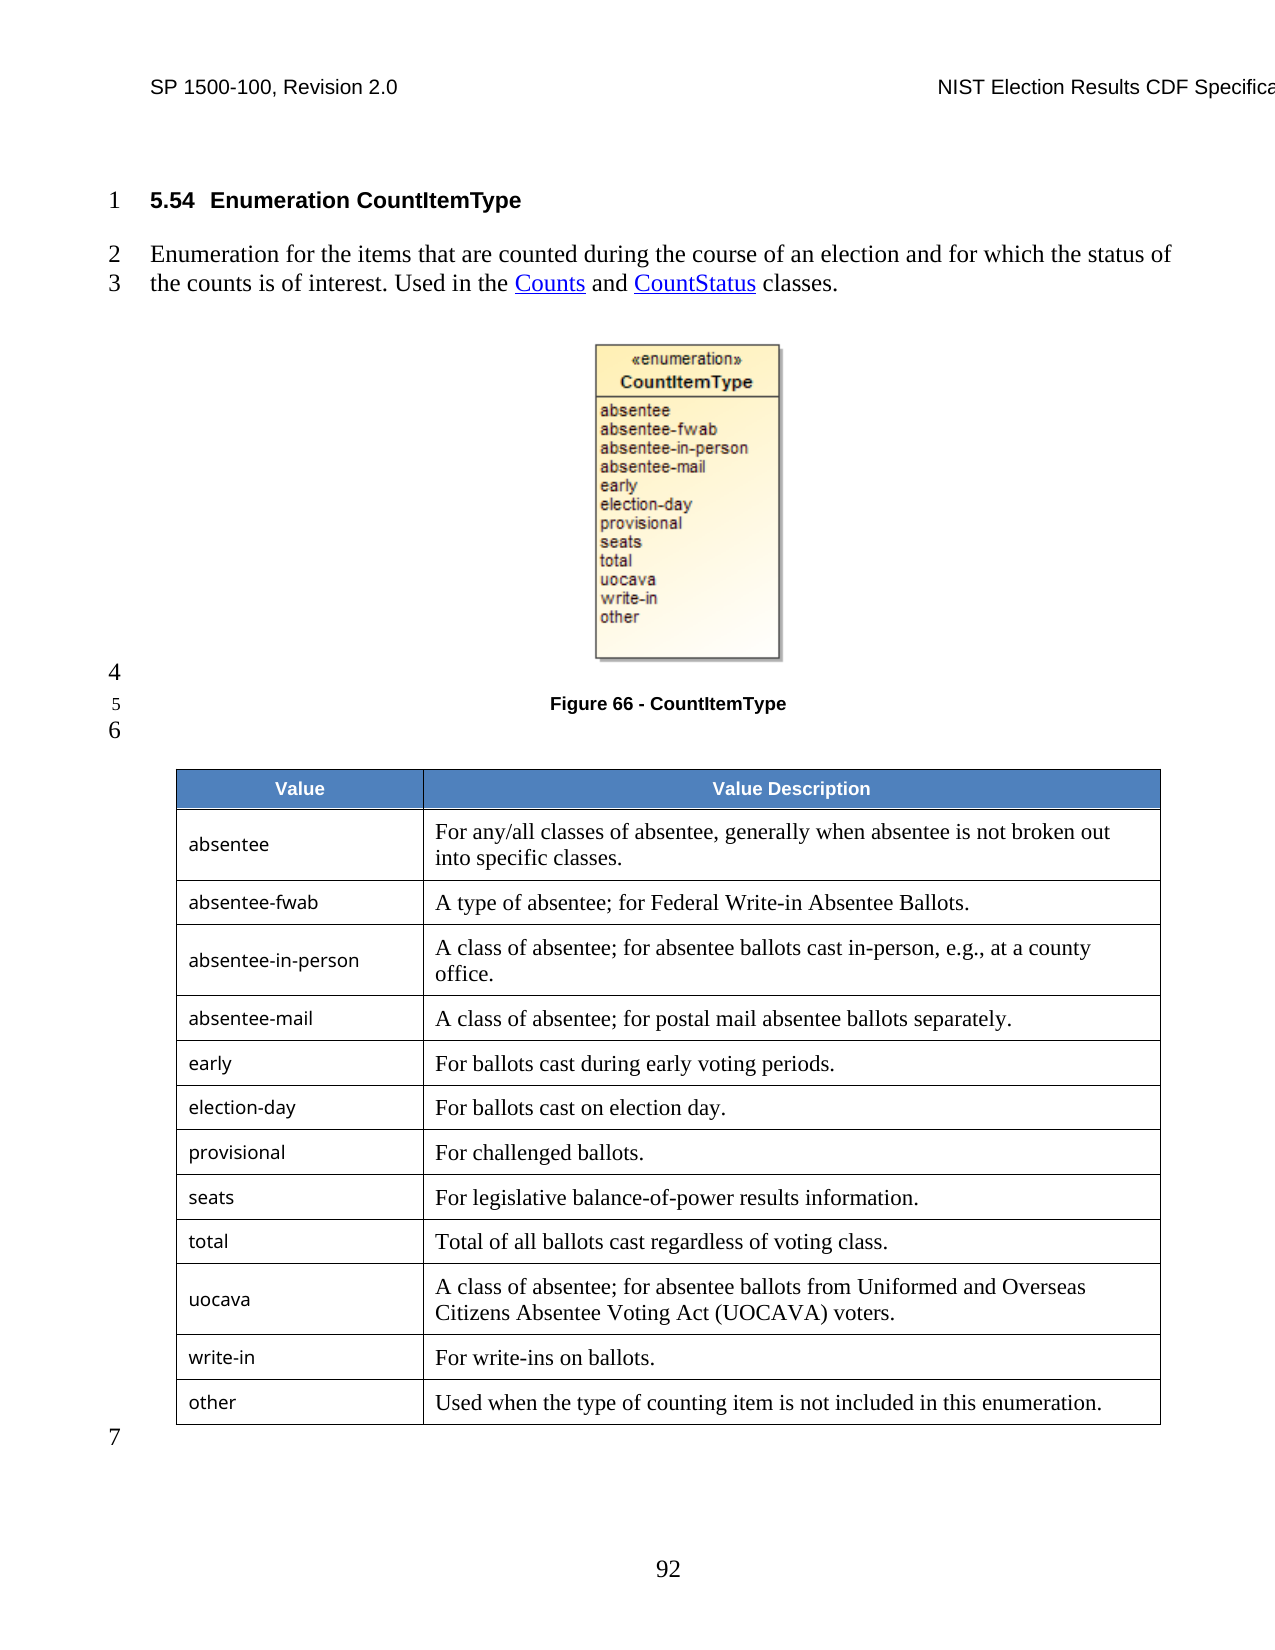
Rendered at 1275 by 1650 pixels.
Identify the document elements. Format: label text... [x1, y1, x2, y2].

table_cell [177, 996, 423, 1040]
text Figure 66 - CountItemType [150, 693, 1186, 715]
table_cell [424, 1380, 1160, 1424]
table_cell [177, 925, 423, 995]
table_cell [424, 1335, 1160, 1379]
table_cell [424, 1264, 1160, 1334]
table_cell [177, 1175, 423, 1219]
subtitle Enumeration CountItemType [150, 187, 1186, 214]
picture [572, 321, 802, 681]
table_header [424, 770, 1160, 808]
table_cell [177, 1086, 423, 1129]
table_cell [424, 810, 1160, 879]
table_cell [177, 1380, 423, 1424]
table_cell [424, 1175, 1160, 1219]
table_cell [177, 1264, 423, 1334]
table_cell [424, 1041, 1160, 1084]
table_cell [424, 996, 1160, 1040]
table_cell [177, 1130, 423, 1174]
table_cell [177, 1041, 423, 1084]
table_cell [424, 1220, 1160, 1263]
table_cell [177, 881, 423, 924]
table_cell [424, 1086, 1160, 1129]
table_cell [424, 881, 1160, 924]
text Enumeration for the items that are counted during the course of an election and for which the status of the counts is of interest. Used in the Counts and CountStatus classes. [150, 239, 1186, 296]
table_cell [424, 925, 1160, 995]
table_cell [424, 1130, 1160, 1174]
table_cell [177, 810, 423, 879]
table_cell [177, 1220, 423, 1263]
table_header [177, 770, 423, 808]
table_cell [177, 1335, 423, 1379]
